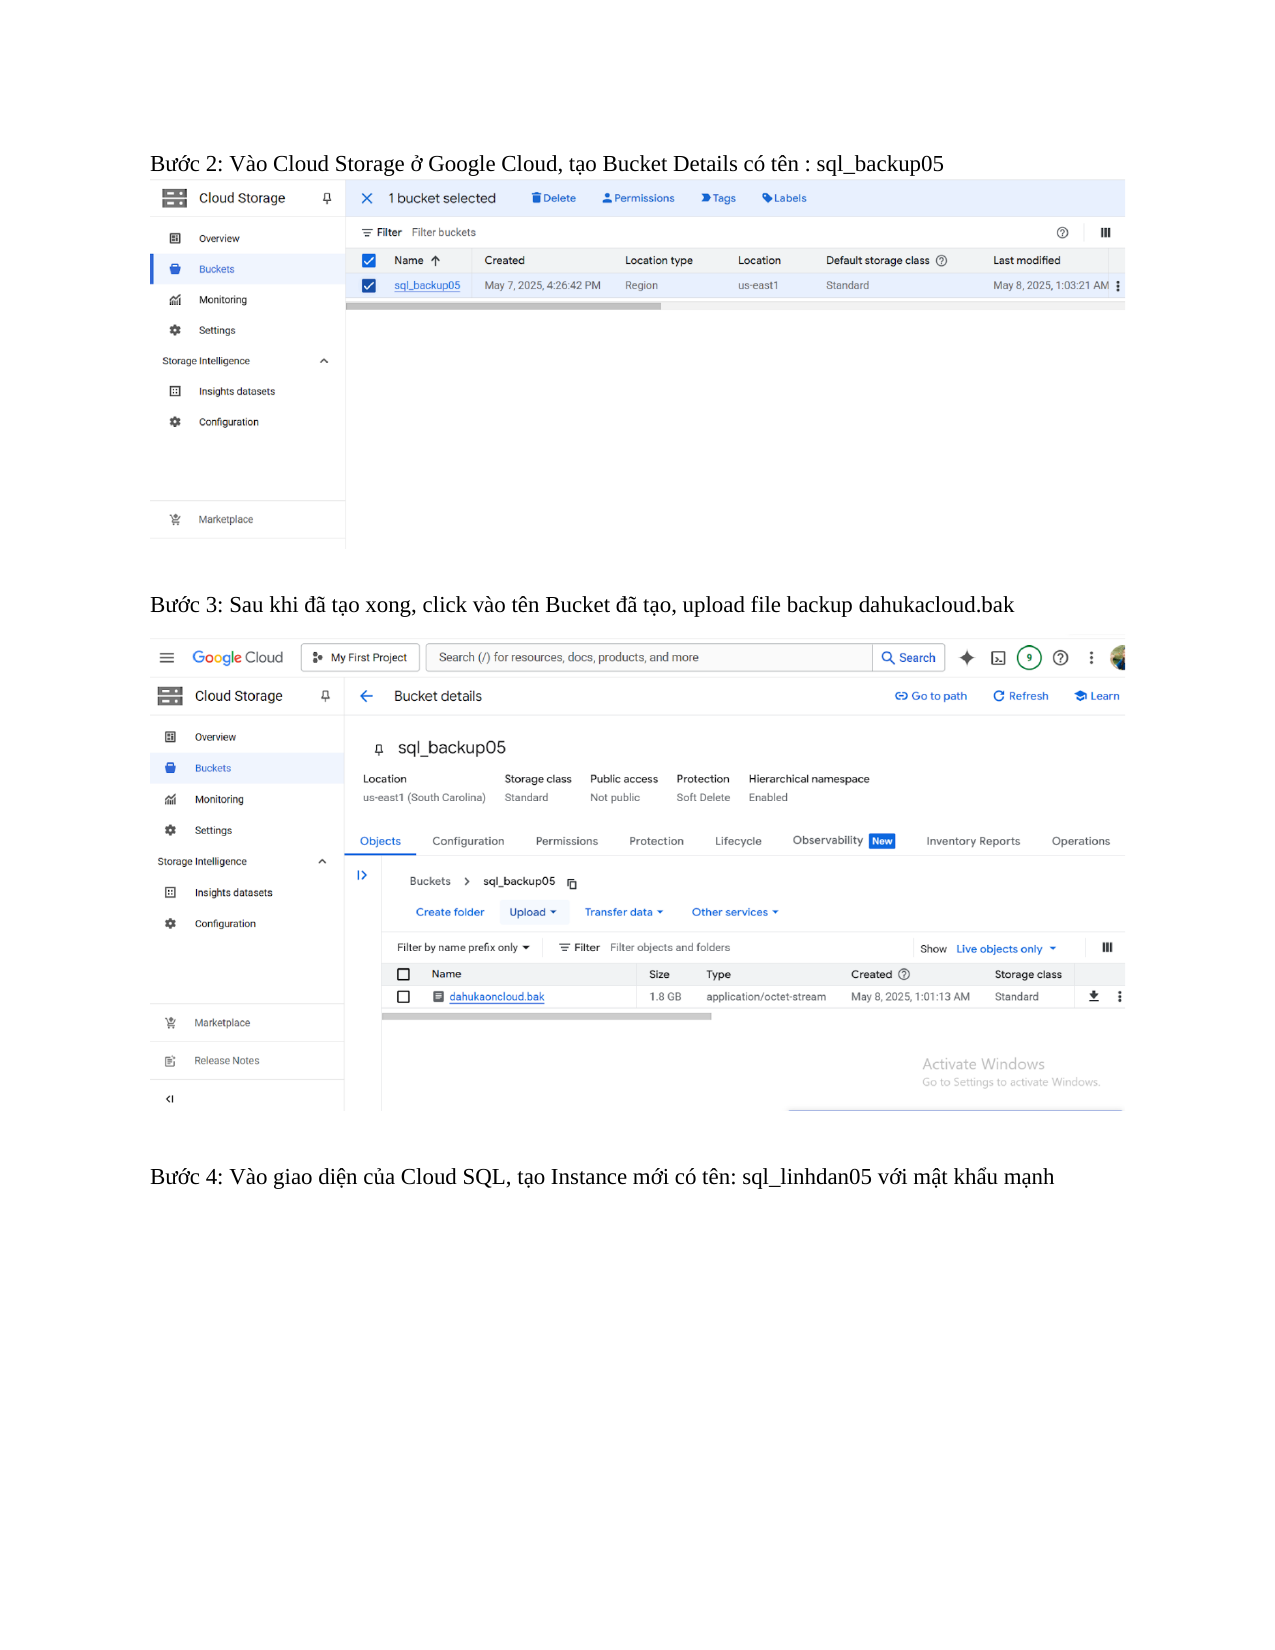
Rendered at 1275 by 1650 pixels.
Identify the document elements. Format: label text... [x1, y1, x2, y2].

text Bước 2: Vào Cloud Storage ở Google Cloud, tạo Bucket Details có tên : sql_backup05 [150, 150, 1125, 176]
picture [150, 176, 1125, 549]
text Bước 3: Sau khi đã tạo xong, click vào tên Bucket đã tạo, upload file backup dahukacloud.bak [150, 565, 1125, 618]
text Bước 4: Vào giao diện của Cloud SQL, tạo Instance mới có tên: sql_linhdan05 với mật khẩu mạnh [150, 1111, 1125, 1189]
picture [150, 634, 1125, 1111]
